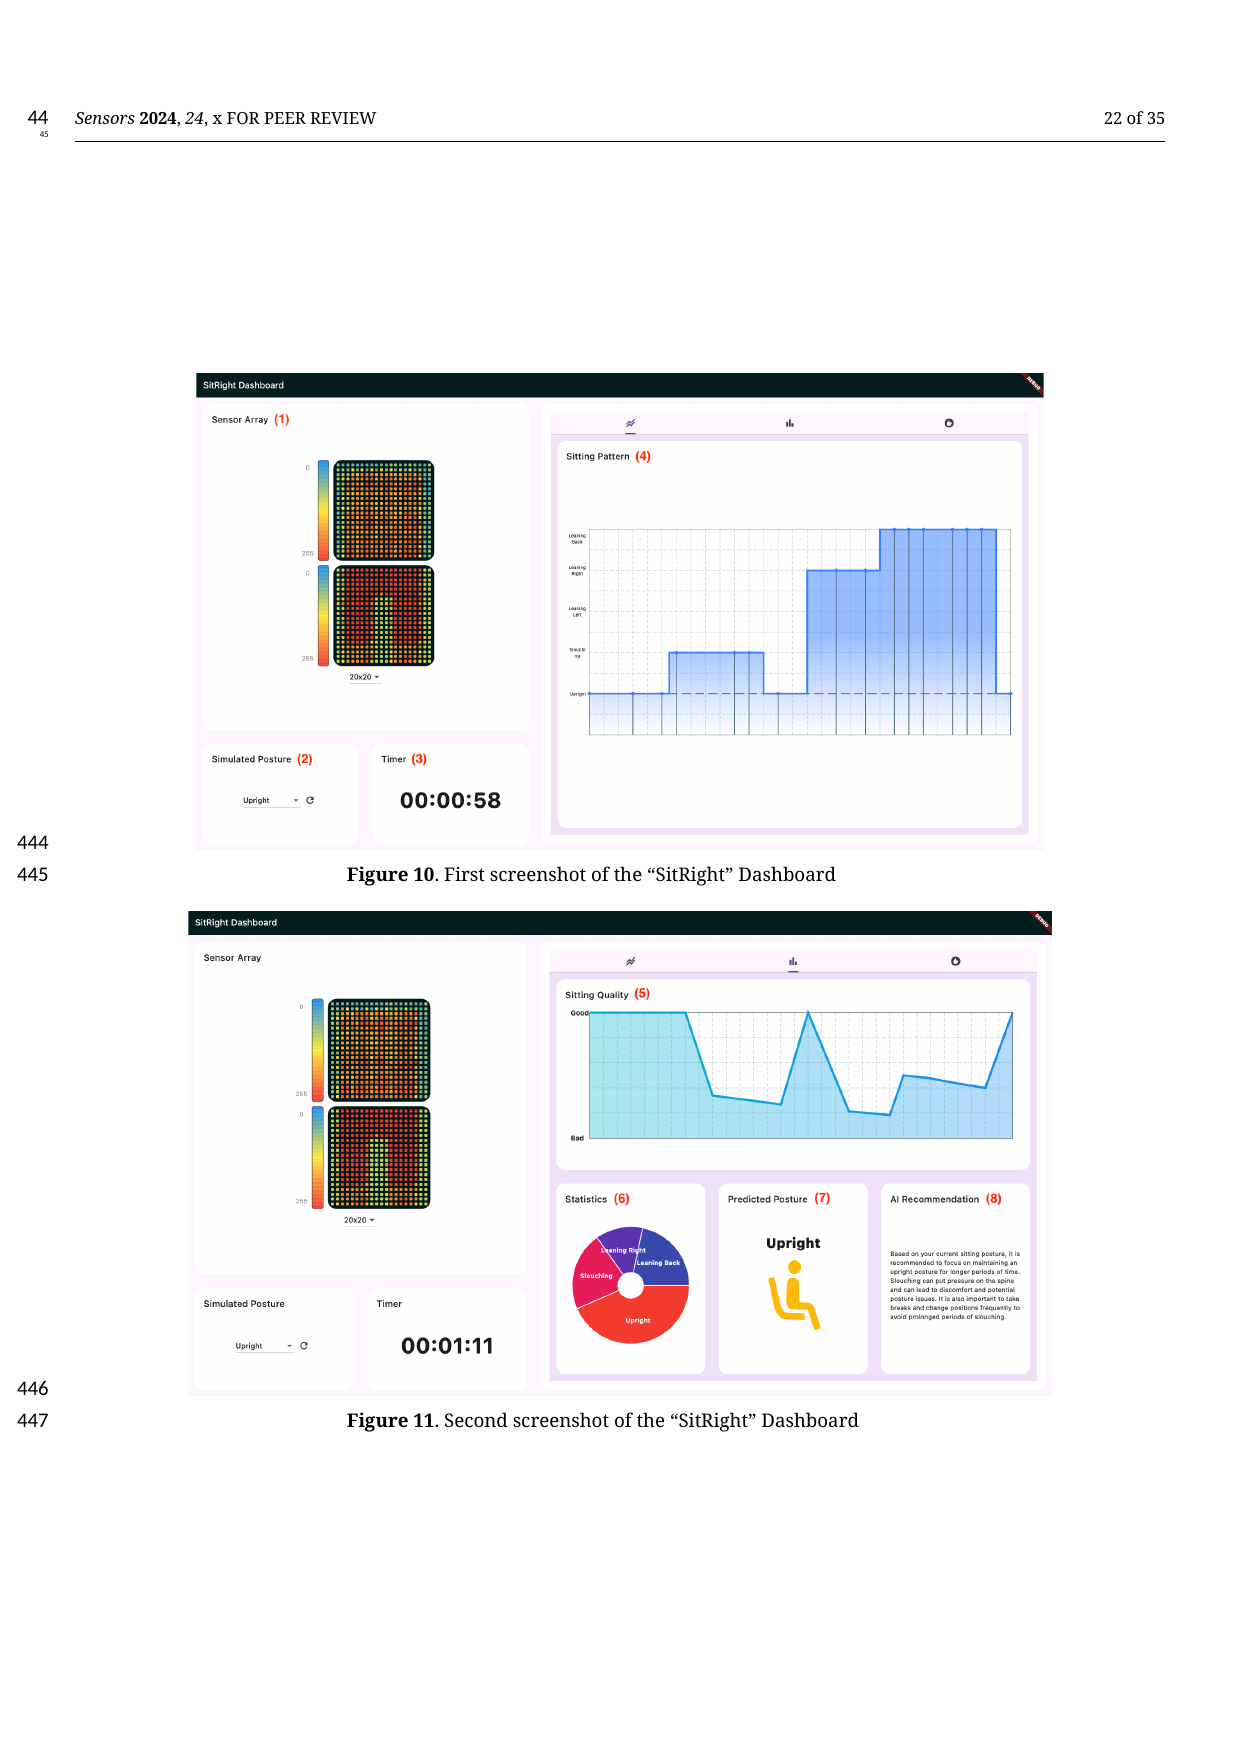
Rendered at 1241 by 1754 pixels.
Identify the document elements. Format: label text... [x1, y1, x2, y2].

picture [188, 911, 1052, 1396]
picture [196, 373, 1044, 850]
text Figure 10. First screenshot of the “SitRight” Dashboard [347, 862, 1165, 886]
text Figure 11. Second screenshot of the “SitRight” Dashboard [347, 1408, 1165, 1432]
